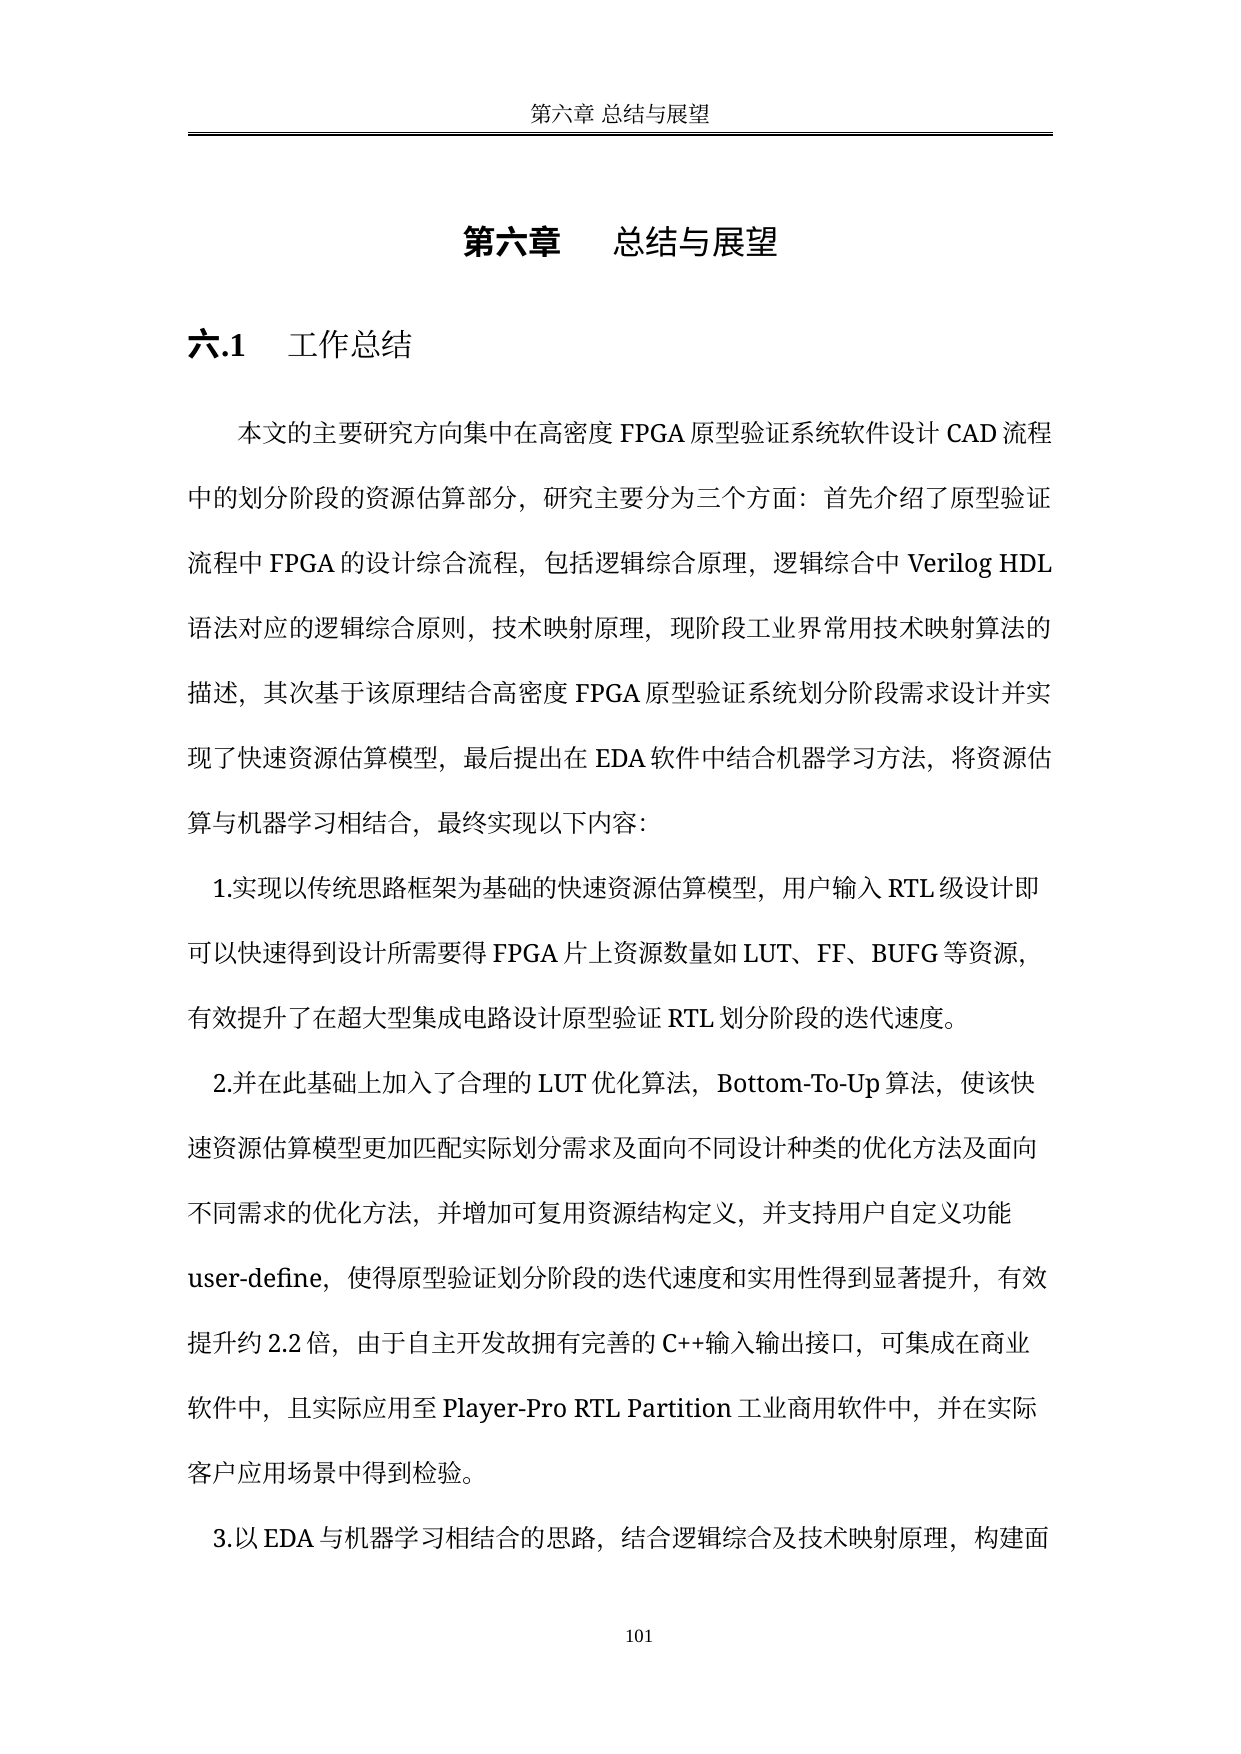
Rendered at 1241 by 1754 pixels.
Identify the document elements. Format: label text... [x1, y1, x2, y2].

subtitle 工作总结 [187, 310, 1053, 375]
subtitle 总结与展望 [187, 207, 1053, 272]
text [187, 1505, 1053, 1570]
text 2.并在此基础上加入了合理的LUT优化算法，Bottom-To-Up算法，使该快速资源估算模型更加匹配实际划分需求及面向不同设计种类的优化方法及面向不同需求的优化方法，并增加可复用资源结构定义，并支持用户自定义功能user-define，使得原型验证划分阶段的迭代速度和实用性得到显著提升，有效提升约2.2倍，由于自主开发故拥有完善的C++输入输出接口，可集成在商业软件中，且实际应用至Player-Pro RTL Partition工业商用软件中，并在实际客户应用场景中得到检验。 [187, 1050, 1053, 1505]
text 本文的主要研究方向集中在高密度FPGA原型验证系统软件设计CAD流程中的划分阶段的资源估算部分，研究主要分为三个方面：首先介绍了原型验证流程中FPGA的设计综合流程，包括逻辑综合原理，逻辑综合中Verilog HDL语法对应的逻辑综合原则，技术映射原理，现阶段工业界常用技术映射算法的描述，其次基于该原理结合高密度FPGA原型验证系统划分阶段需求设计并实现了快速资源估算模型，最后提出在EDA软件中结合机器学习方法，将资源估算与机器学习相结合，最终实现以下内容： [187, 400, 1053, 855]
text 1.实现以传统思路框架为基础的快速资源估算模型，用户输入RTL级设计即可以快速得到设计所需要得FPGA片上资源数量如LUT、FF、BUFG等资源，有效提升了在超大型集成电路设计原型验证RTL划分阶段的迭代速度。 [187, 855, 1053, 1050]
